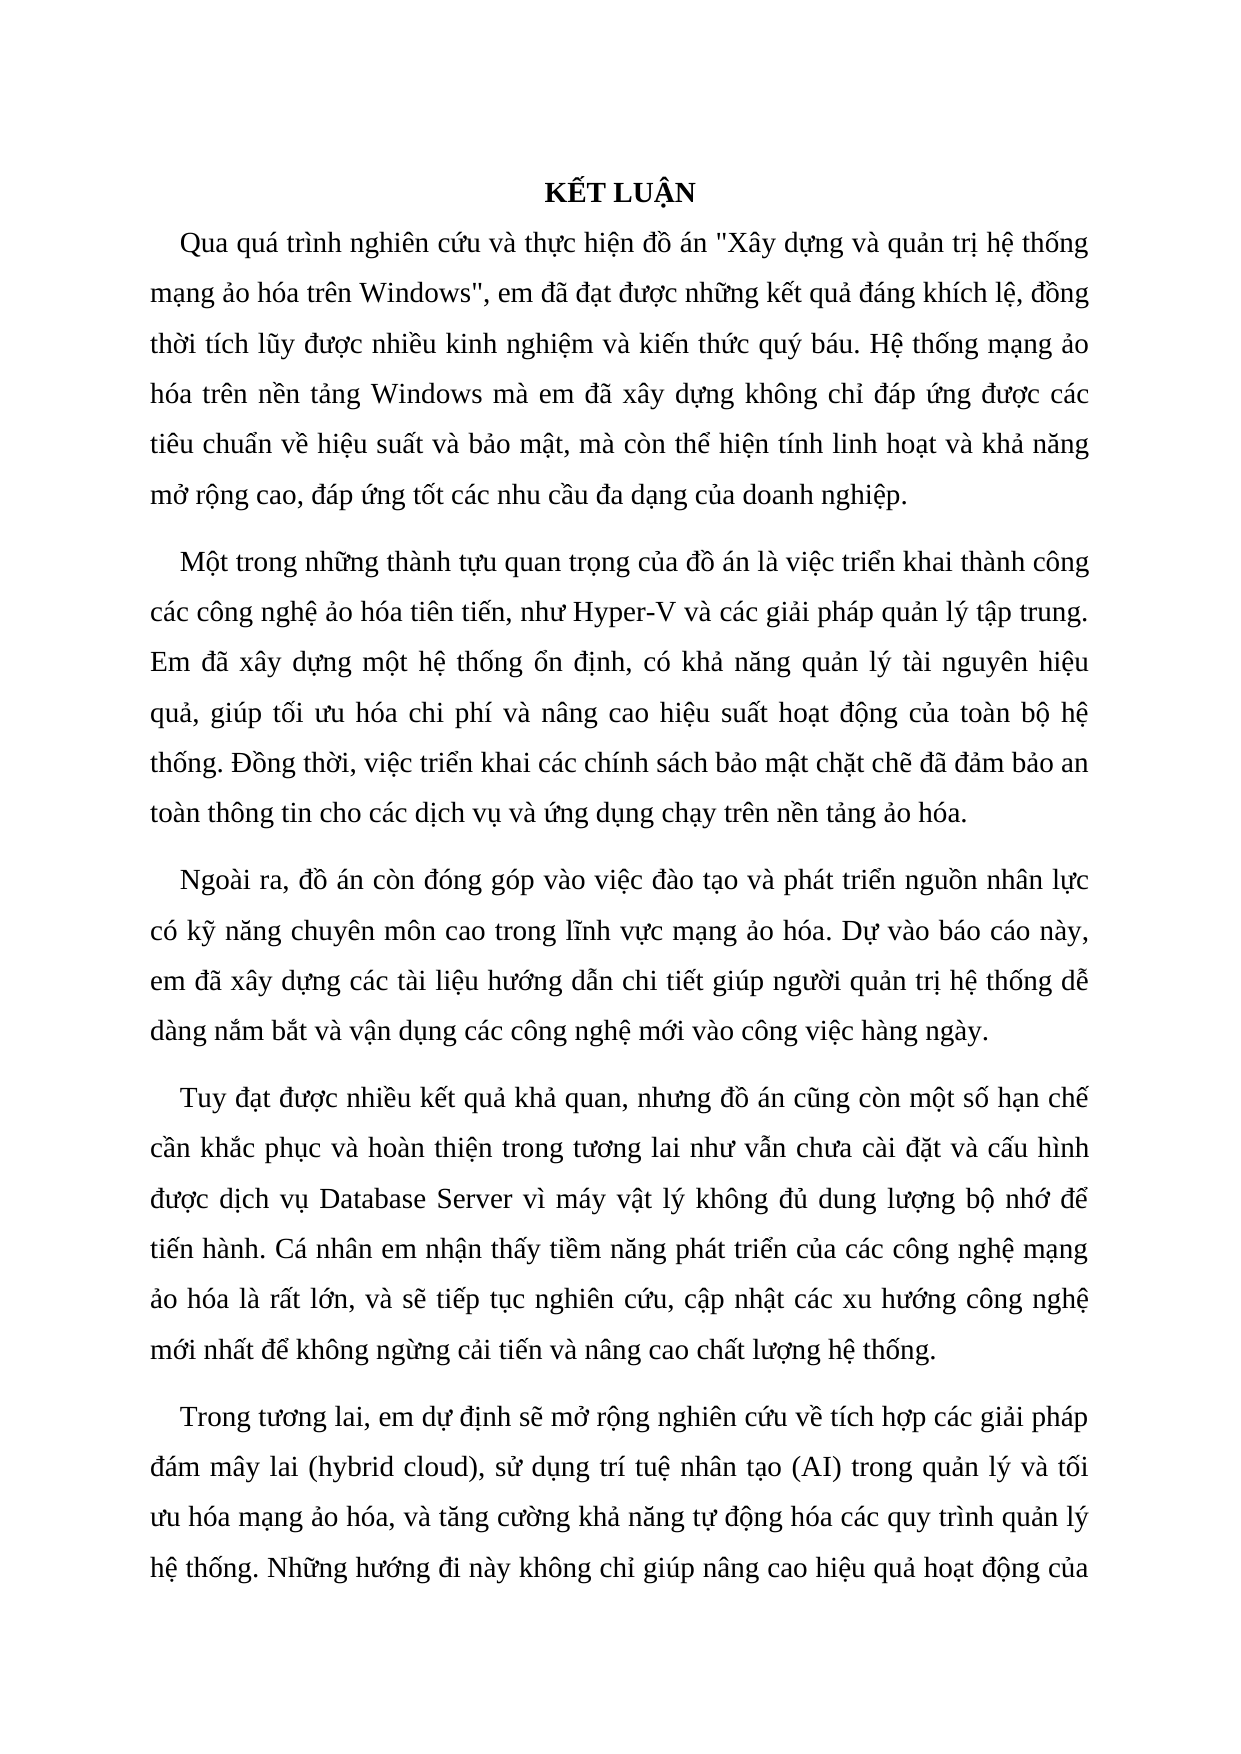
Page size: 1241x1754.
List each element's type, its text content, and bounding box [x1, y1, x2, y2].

text Một trong những thành tựu quan trọng của đồ án là việc triển khai thành công các công nghệ ảo hóa tiên tiến, như Hyper-V và các giải pháp quản lý tập trung. Em đã xây dựng một hệ thống ổn định, có khả năng quản lý tài nguyên hiệu quả, giúp tối ưu hóa chi phí và nâng cao hiệu suất hoạt động của toàn bộ hệ thống. Đồng thời, việc triển khai các chính sách bảo mật chặt chẽ đã đảm bảo an toàn thông tin cho các dịch vụ và ứng dụng chạy trên nền tảng ảo hóa. [150, 544, 1090, 829]
text Qua quá trình nghiên cứu và thực hiện đồ án "Xây dựng và quản trị hệ thống mạng ảo hóa trên Windows", em đã đạt được những kết quả đáng khích lệ, đồng thời tích lũy được nhiều kinh nghiệm và kiến thức quý báu. Hệ thống mạng ảo hóa trên nền tảng Windows mà em đã xây dựng không chỉ đáp ứng được các tiêu chuẩn về hiệu suất và bảo mật, mà còn thể hiện tính linh hoạt và khả năng mở rộng cao, đáp ứng tốt các nhu cầu đa dạng của doanh nghiệp. [150, 225, 1090, 510]
text Tuy đạt được nhiều kết quả khả quan, nhưng đồ án cũng còn một số hạn chế cần khắc phục và hoàn thiện trong tương lai như vẫn chưa cài đặt và cấu hình được dịch vụ Database Server vì máy vật lý không đủ dung lượng bộ nhớ để tiến hành. Cá nhân em nhận thấy tiềm năng phát triển của các công nghệ mạng ảo hóa là rất lớn, và sẽ tiếp tục nghiên cứu, cập nhật các xu hướng công nghệ mới nhất để không ngừng cải tiến và nâng cao chất lượng hệ thống. [150, 1080, 1090, 1365]
subtitle KẾT LUẬN [150, 175, 1090, 208]
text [150, 1399, 1090, 1583]
text Ngoài ra, đồ án còn đóng góp vào việc đào tạo và phát triển nguồn nhân lực có kỹ năng chuyên môn cao trong lĩnh vực mạng ảo hóa. Dự vào báo cáo này, em đã xây dựng các tài liệu hướng dẫn chi tiết giúp người quản trị hệ thống dễ dàng nắm bắt và vận dụng các công nghệ mới vào công việc hàng ngày. [150, 862, 1090, 1047]
